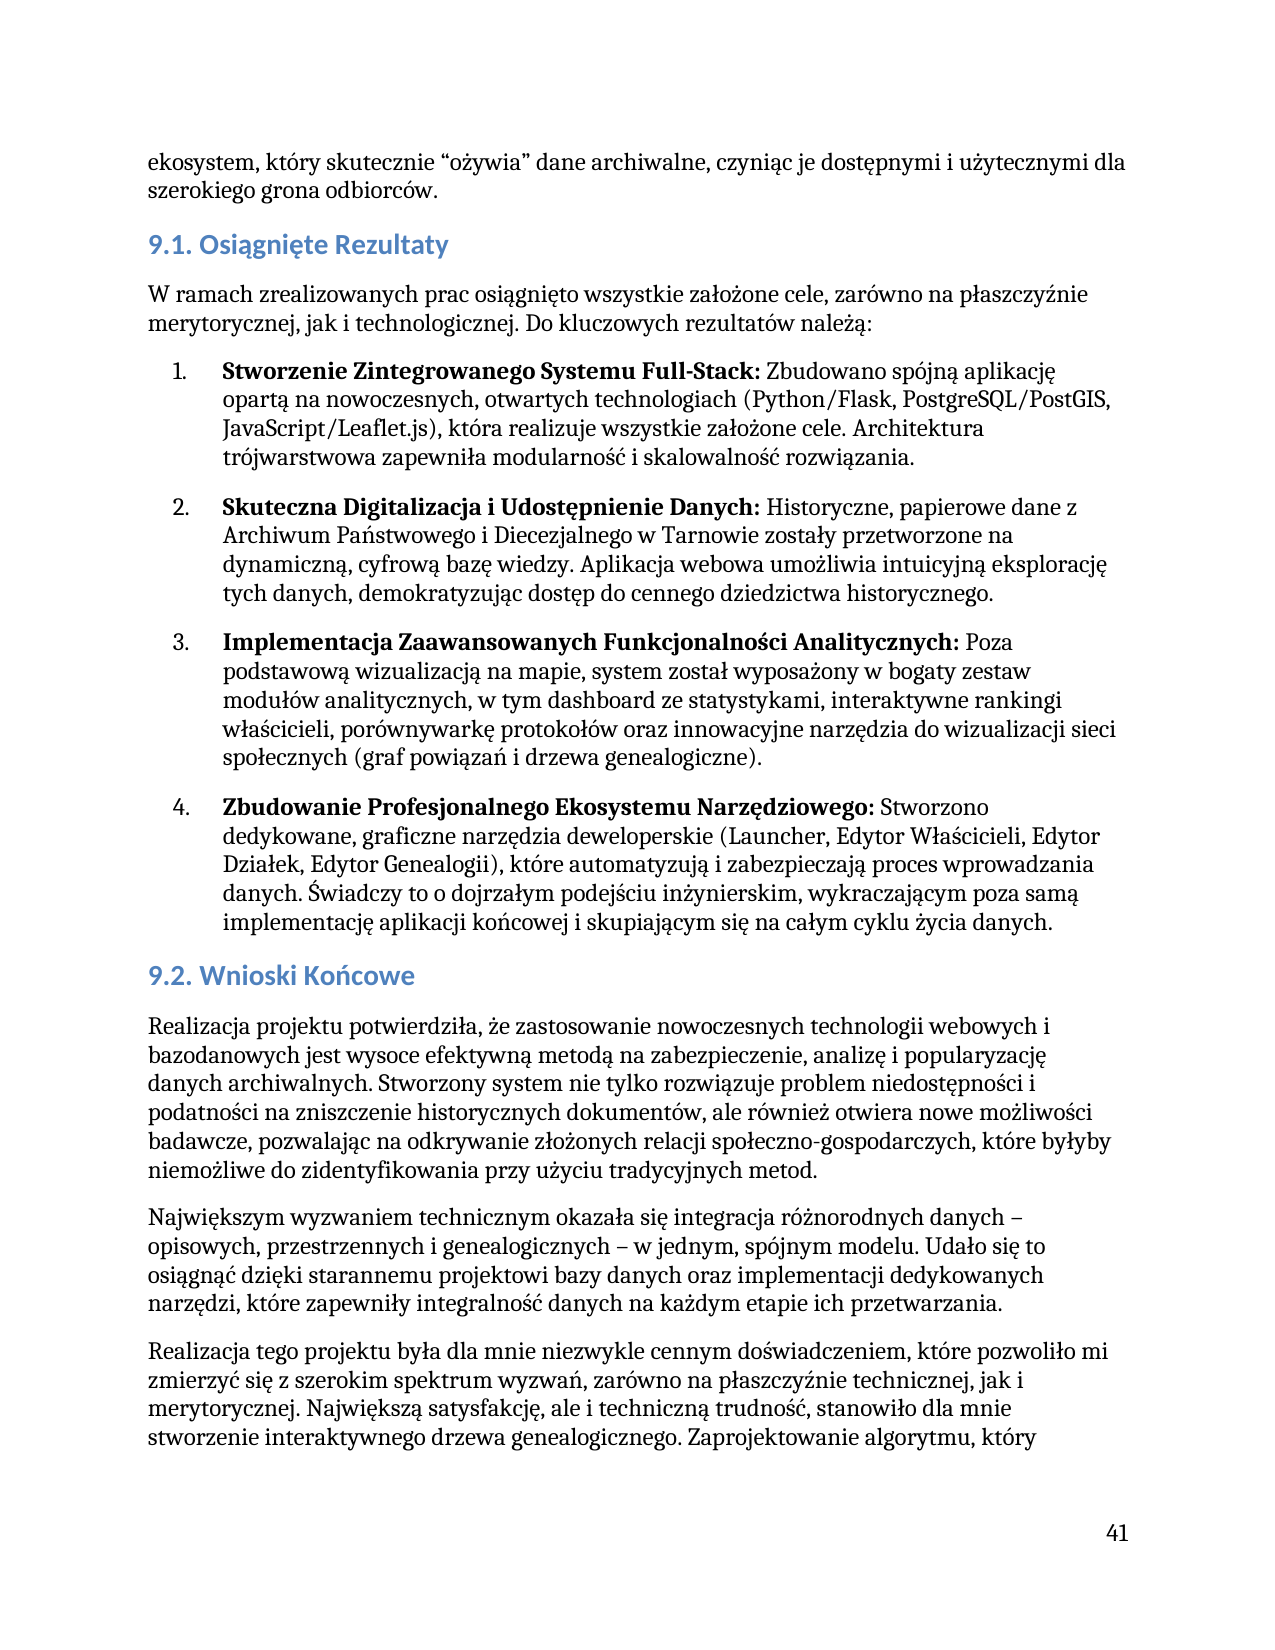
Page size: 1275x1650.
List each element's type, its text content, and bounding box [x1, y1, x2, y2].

text Największym wyzwaniem technicznym okazała się integracja różnorodnych danych – opisowych, przestrzennych i genealogicznych – w jednym, spójnym modelu. Udało się to osiągnąć dzięki starannemu projektowi bazy danych oraz implementacji dedykowanych narzędzi, które zapewniły integralność danych na każdym etapie ich przetwarzania. [148, 1203, 1127, 1318]
list Zbudowanie Profesjonalnego Ekosystemu Narzędziowego: Stworzono dedykowane, graficzne narzędzia deweloperskie (Launcher, Edytor Właścicieli, Edytor Działek, Edytor Genealogii), które automatyzują i zabezpieczają proces wprowadzania danych. Świadczy to o dojrzałym podejściu inżynierskim, wykraczającym poza samą implementację aplikacji końcowej i skupiającym się na całym cyklu życia danych. [173, 793, 1127, 937]
list Stworzenie Zintegrowanego Systemu Full-Stack: Zbudowano spójną aplikację opartą na nowoczesnych, otwartych technologiach (Python/Flask, PostgreSQL/PostGIS, JavaScript/Leaflet.js), która realizuje wszystkie założone cele. Architektura trójwarstwowa zapewniła modularność i skalowalność rozwiązania. [173, 357, 1127, 472]
text Realizacja projektu potwierdziła, że zastosowanie nowoczesnych technologii webowych i bazodanowych jest wysoce efektywną metodą na zabezpieczenie, analizę i popularyzację danych archiwalnych. Stworzony system nie tylko rozwiązuje problem niedostępności i podatności na zniszczenie historycznych dokumentów, ale również otwiera nowe możliwości badawcze, pozwalając na odkrywanie złożonych relacji społeczno-gospodarczych, które byłyby niemożliwe do zidentyfikowania przy użyciu tradycyjnych metod. [148, 1012, 1127, 1184]
list Implementacja Zaawansowanych Funkcjonalności Analitycznych: Poza podstawową wizualizacją na mapie, system został wyposażony w bogaty zestaw modułów analitycznych, w tym dashboard ze statystykami, interaktywne rankingi właścicieli, porównywarkę protokołów oraz innowacyjne narzędzia do wizualizacji sieci społecznych (graf powiązań i drzewa genealogiczne). [173, 628, 1127, 772]
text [148, 148, 1127, 205]
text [148, 1337, 1127, 1452]
text W ramach zrealizowanych prac osiągnięto wszystkie założone cele, zarówno na płaszczyźnie merytorycznej, jak i technologicznej. Do kluczowych rezultatów należą: [148, 280, 1127, 338]
list Skuteczna Digitalizacja i Udostępnienie Danych: Historyczne, papierowe dane z Archiwum Państwowego i Diecezjalnego w Tarnowie zostały przetworzone na dynamiczną, cyfrową bazę wiedzy. Aplikacja webowa umożliwia intuicyjną eksplorację tych danych, demokratyzując dostęp do cennego dziedzictwa historycznego. [173, 492, 1127, 607]
subtitle 9.2. Wnioski Końcowe [148, 957, 1127, 993]
subtitle 9.1. Osiągnięte Rezultaty [148, 226, 1127, 262]
